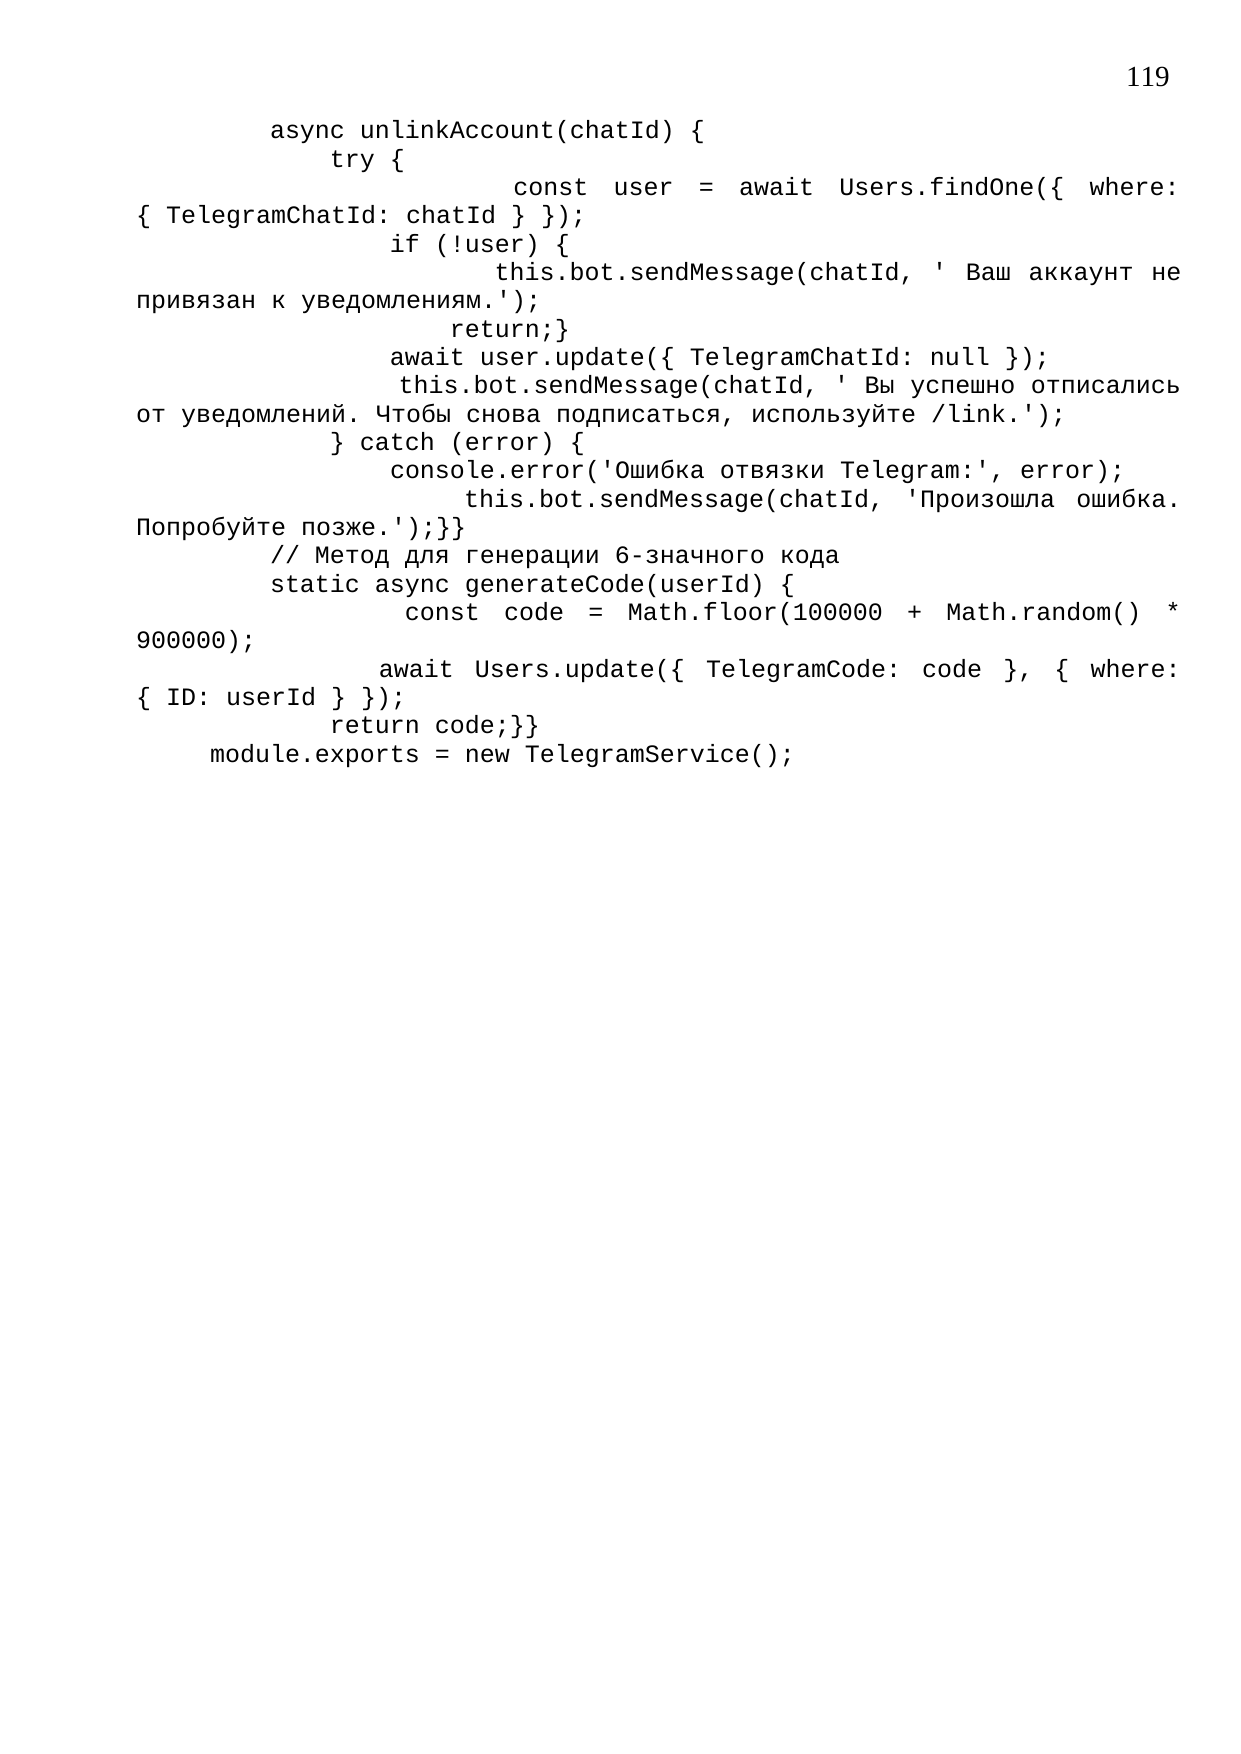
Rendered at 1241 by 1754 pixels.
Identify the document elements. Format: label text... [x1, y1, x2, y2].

text this.bot.sendMessage(chatId, ' Ваш аккаунт не привязан к уведомлениям.'); [136, 260, 1181, 316]
text return code;}} [136, 713, 1181, 741]
text const code = Math.floor(100000 + Math.random() * 900000); [136, 600, 1181, 656]
text this.bot.sendMessage(chatId, 'Произошла ошибка. Попробуйте позже.');}} [136, 486, 1181, 543]
text } catch (error) { [136, 430, 1181, 458]
text const user = await Users.findOne({ where: { TelegramChatId: chatId } }); [136, 175, 1181, 231]
text module.exports = new TelegramService(); [136, 741, 1181, 770]
text await Users.update({ TelegramCode: code }, { where: { ID: userId } }); [136, 656, 1181, 713]
text this.bot.sendMessage(chatId, ' Вы успешно отписались от уведомлений. Чтобы снова подписаться, используйте /link.'); [136, 373, 1181, 430]
text if (!user) { [136, 231, 1181, 260]
text return;} [136, 316, 1181, 345]
text async unlinkAccount(chatId) { [136, 118, 1181, 146]
text static async generateCode(userId) { [136, 571, 1181, 600]
text // Метод для генерации 6-значного кода [136, 543, 1181, 571]
text console.error('Ошибка отвязки Telegram:', error); [136, 458, 1181, 486]
text try { [136, 146, 1181, 175]
text await user.update({ TelegramChatId: null }); [136, 345, 1181, 373]
